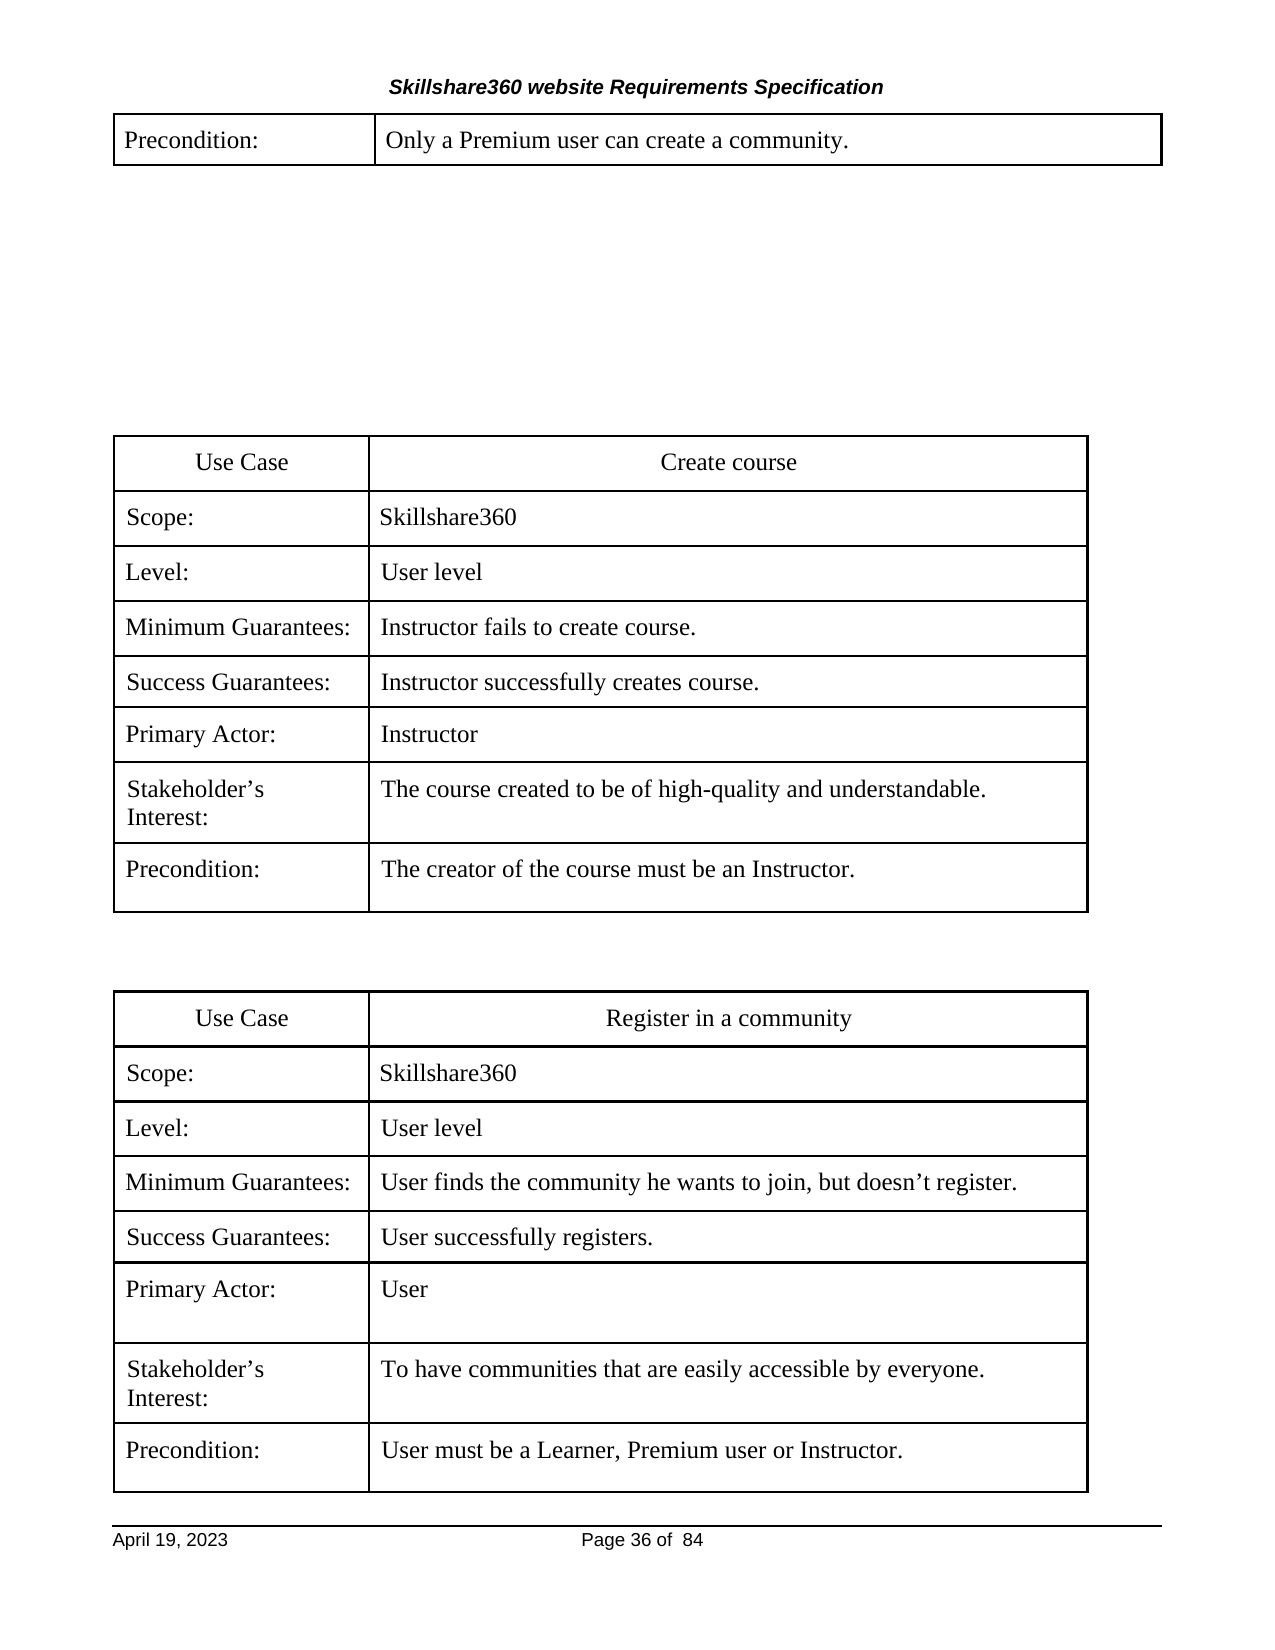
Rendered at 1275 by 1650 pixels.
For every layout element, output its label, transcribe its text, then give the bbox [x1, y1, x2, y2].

table_header Create course [370, 437, 1086, 490]
table_header Use Case [115, 993, 368, 1045]
table_cell Success Guarantees: [115, 657, 368, 706]
table_cell Stakeholder’s Interest: [115, 1344, 368, 1422]
table_cell Scope: [115, 492, 368, 545]
table_cell Stakeholder’s Interest: [115, 763, 368, 842]
table_cell To have communities that are easily accessible by everyone. [370, 1344, 1086, 1422]
table_cell Success Guarantees: [115, 1212, 368, 1261]
table_cell The creator of the course must be an Instructor. [370, 844, 1086, 911]
table_cell Level: [115, 547, 368, 599]
table_cell User successfully registers. [370, 1212, 1086, 1261]
table_header Use Case [115, 437, 368, 490]
table_cell User [370, 1264, 1086, 1342]
table_cell User level [370, 1103, 1086, 1155]
table_cell Instructor successfully creates course. [370, 657, 1086, 706]
table_cell User must be a Learner, Premium user or Instructor. [370, 1424, 1086, 1491]
table_cell The course created to be of high-quality and understandable. [370, 763, 1086, 842]
table_cell Primary Actor: [115, 708, 368, 761]
table_cell Instructor [370, 708, 1086, 761]
table_cell Level: [115, 1103, 368, 1155]
table_cell Primary Actor: [115, 1264, 368, 1342]
table_cell Skillshare360 [370, 492, 1086, 545]
table_header Register in a community [370, 993, 1086, 1045]
table_cell Instructor fails to create course. [370, 602, 1086, 654]
table_cell Minimum Guarantees: [115, 602, 368, 654]
table_cell Precondition: [115, 844, 368, 911]
table_cell Minimum Guarantees: [115, 1157, 368, 1210]
table_cell Skillshare360 [370, 1048, 1086, 1100]
table_cell User finds the community he wants to join, but doesn’t register. [370, 1157, 1086, 1210]
table_cell Precondition: [115, 115, 374, 164]
table_cell User level [370, 547, 1086, 599]
table_cell Only a Premium user can create a community. [376, 115, 1160, 164]
table_cell Precondition: [115, 1424, 368, 1491]
table_cell Scope: [115, 1048, 368, 1100]
